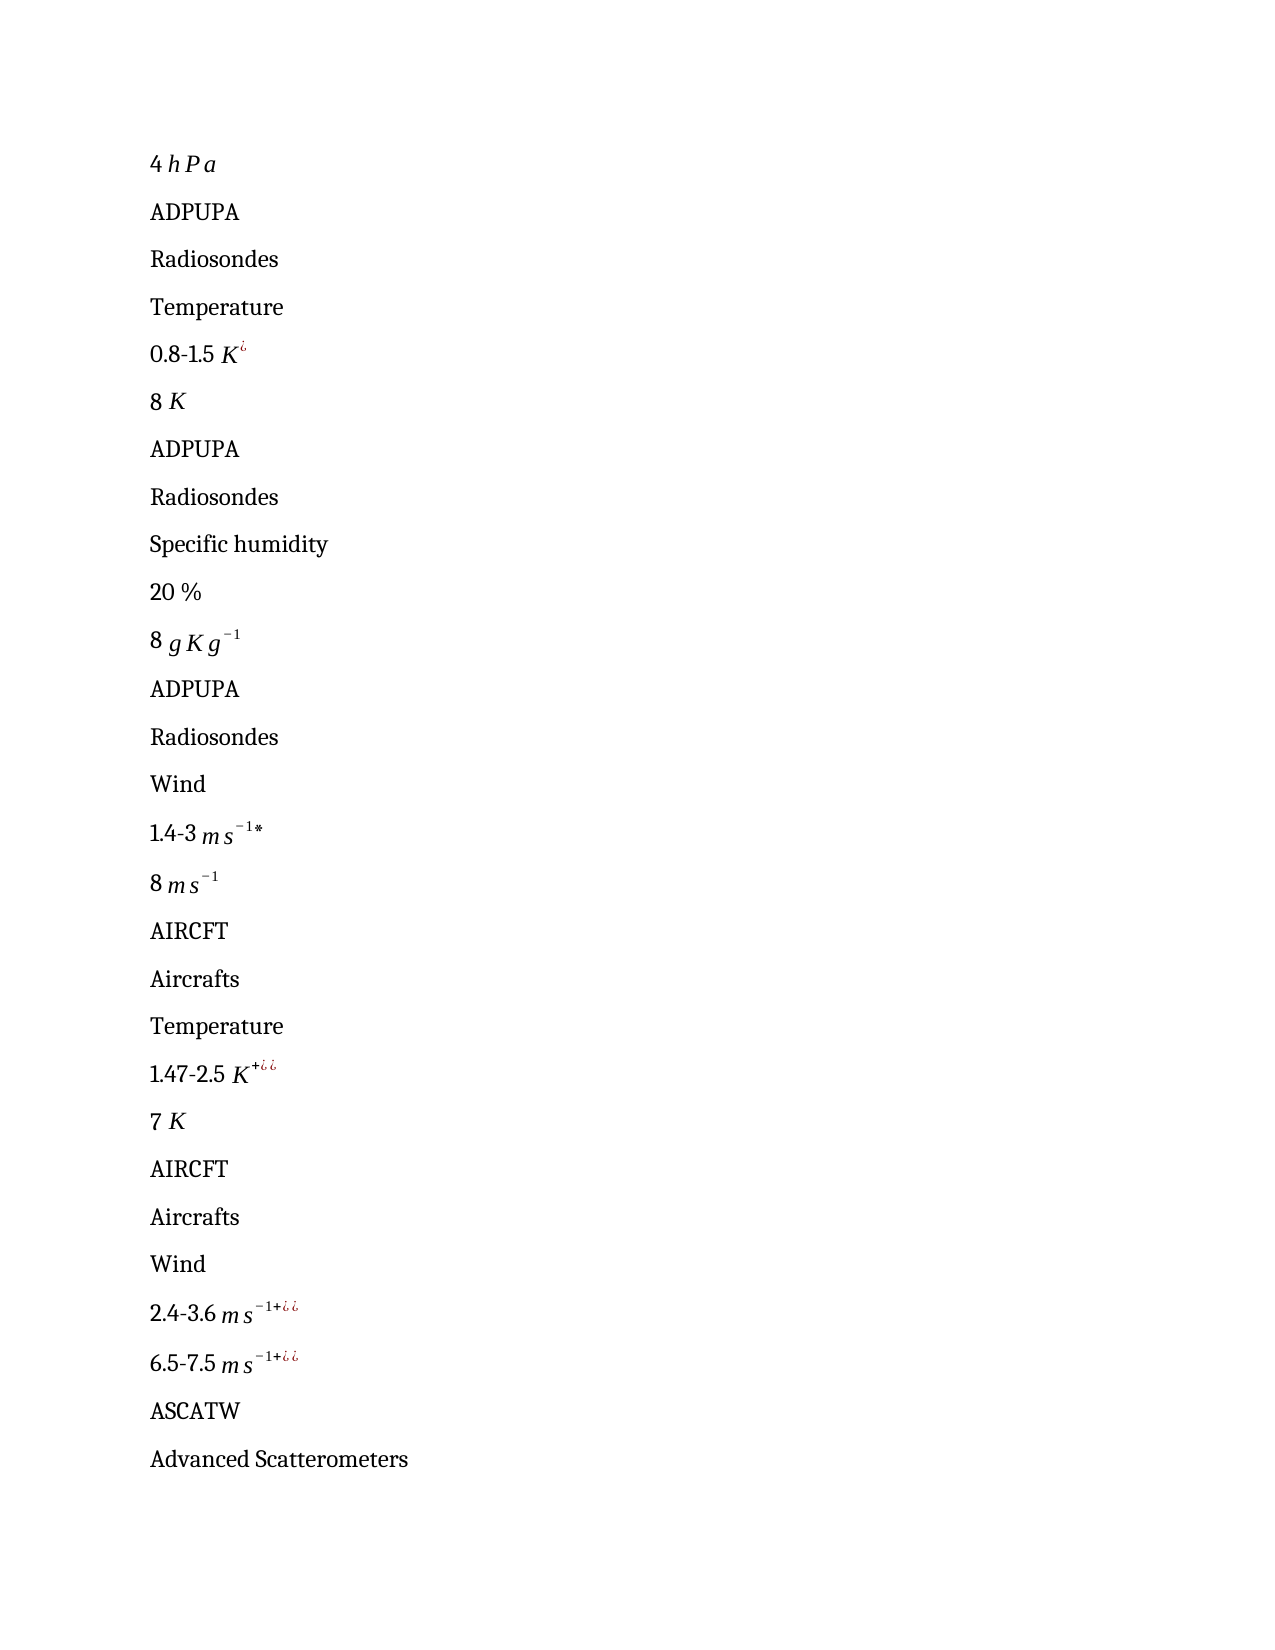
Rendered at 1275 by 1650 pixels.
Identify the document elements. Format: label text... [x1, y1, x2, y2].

text Temperature [150, 1012, 1125, 1041]
text 1.4-3 * [150, 817, 1125, 849]
text ADPUPA [150, 197, 1125, 226]
text Advanced Scatterometers [150, 1445, 1125, 1473]
text 0.8-1.5 [150, 340, 1125, 369]
text 7 [150, 1107, 1125, 1136]
text 4 [150, 150, 1125, 179]
text ADPUPA [150, 435, 1125, 464]
text Aircrafts [150, 1202, 1125, 1231]
text 8 [150, 867, 1125, 898]
text Temperature [150, 292, 1125, 321]
text AIRCFT [150, 917, 1125, 946]
text Wind [150, 770, 1125, 799]
text 8 [150, 388, 1125, 416]
text 8 [150, 625, 1125, 656]
text ADPUPA [150, 675, 1125, 704]
text ASCATW [150, 1397, 1125, 1426]
text 6.5-7.5 [150, 1347, 1125, 1378]
text Radiosondes [150, 245, 1125, 274]
text Wind [150, 1250, 1125, 1279]
text Aircrafts [150, 965, 1125, 993]
text 20 % [150, 578, 1125, 606]
text Radiosondes [150, 483, 1125, 511]
text 2.4-3.6 [150, 1297, 1125, 1328]
text Specific humidity [150, 530, 1125, 559]
text Radiosondes [150, 722, 1125, 751]
text 1.47-2.5 [150, 1060, 1125, 1089]
text AIRCFT [150, 1155, 1125, 1184]
